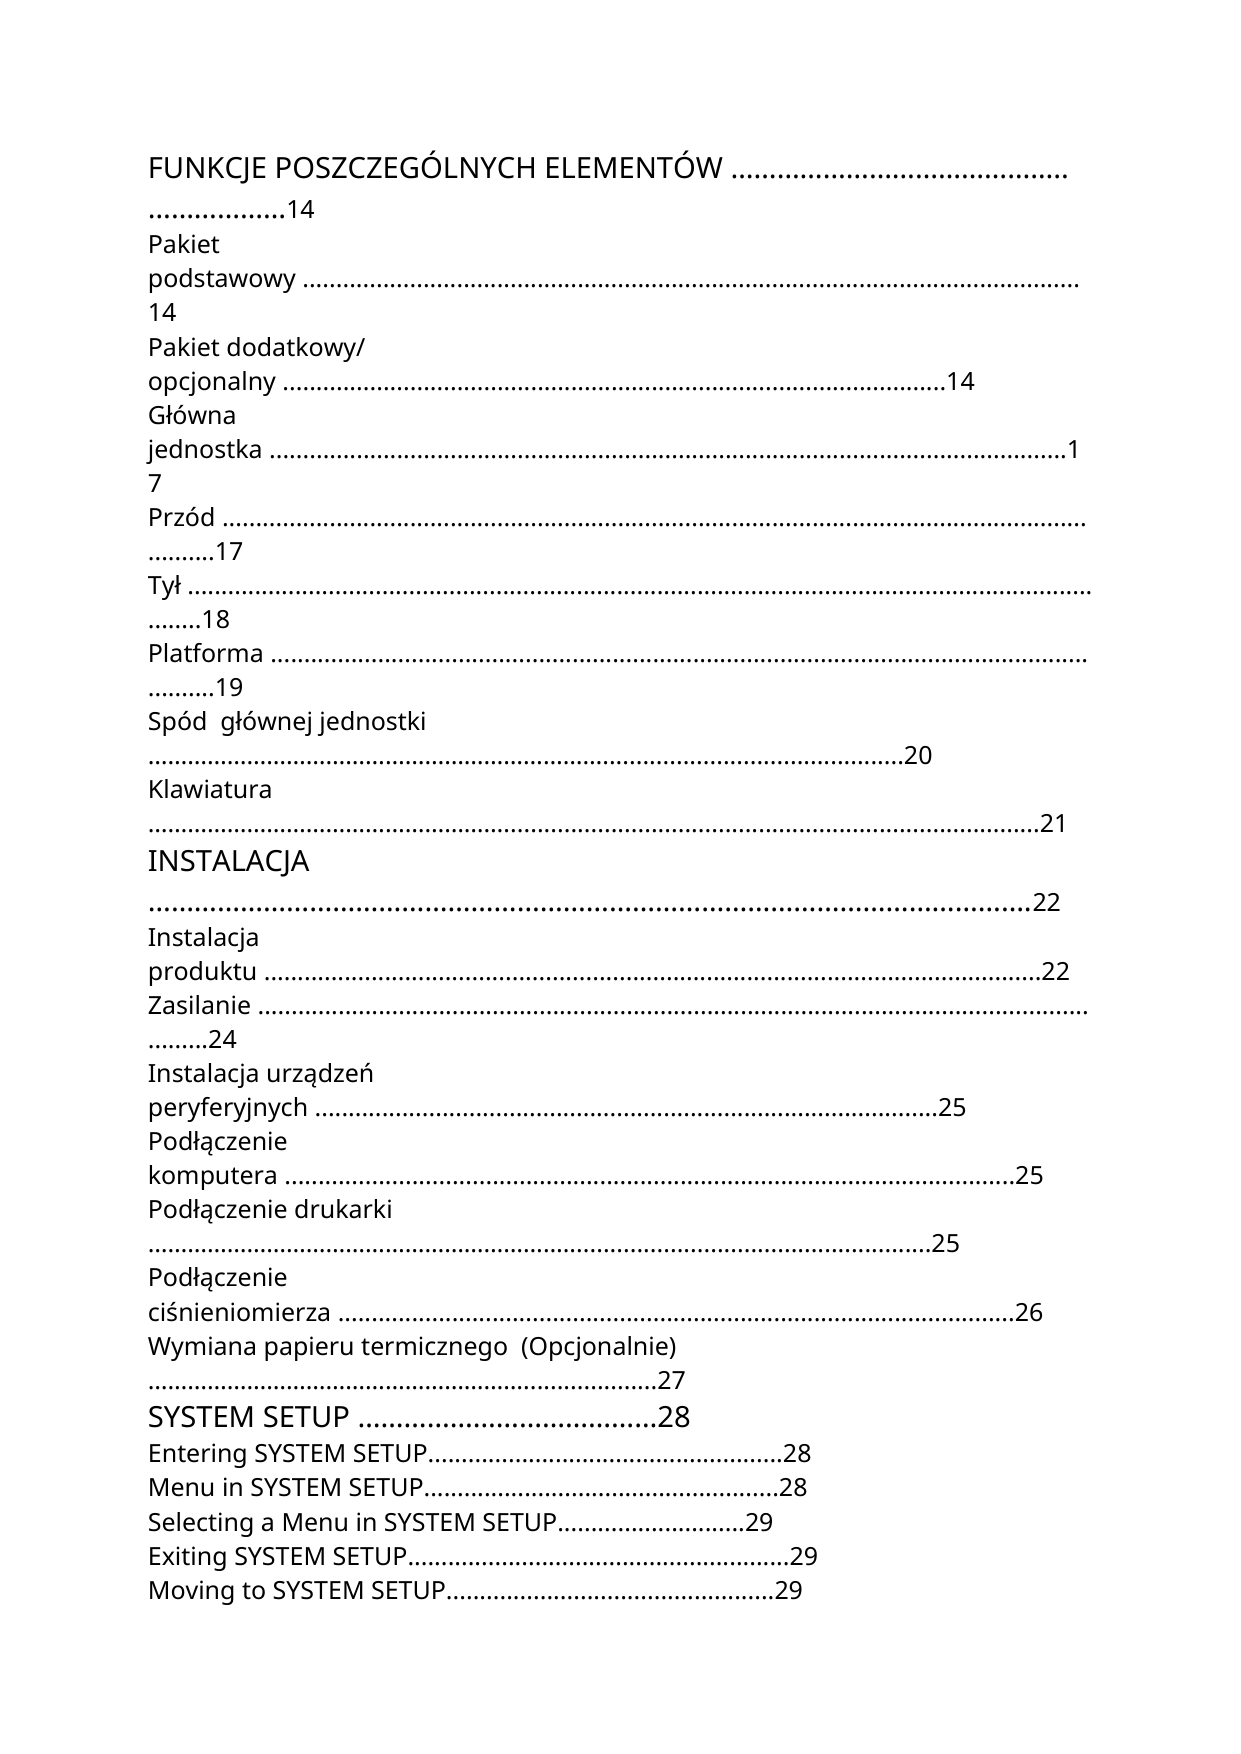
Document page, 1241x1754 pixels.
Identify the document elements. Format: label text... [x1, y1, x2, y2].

text Selecting a Menu in SYSTEM SETUP............................29 [148, 1504, 1093, 1538]
text Zasilanie .....................................................................................................................................24 [148, 988, 1093, 1056]
text Exiting SYSTEM SETUP.........................................................29 [148, 1538, 1093, 1572]
text Spód głównej jednostki …………………………………………………………….............................................20 [148, 704, 1093, 772]
text Główna jednostka .......................................................................................................................17 [148, 397, 1093, 499]
text FUNKCJE POSZCZEGÓLNYCH ELEMENTÓW ……………………………………..………………14 [148, 148, 1093, 227]
text Podłączenie drukarki ……………………………………………………….......................................................25 [148, 1192, 1093, 1260]
text INSTALACJA …………………………………………………………………………………………………….22 [148, 840, 1093, 919]
text Instalacja produktu ....................................................................................................................22 [148, 919, 1093, 988]
text Menu in SYSTEM SETUP.....................................................28 [148, 1470, 1093, 1504]
text Moving to SYSTEM SETUP.................................................29 [148, 1572, 1093, 1606]
text Przód ...........................................................................................................................................17 [148, 499, 1093, 568]
text Instalacja urządzeń peryferyjnych .............................................................................................25 [148, 1056, 1093, 1124]
text Entering SYSTEM SETUP.....................................................28 [148, 1436, 1093, 1470]
text Wymiana papieru termicznego (Opcjonalnie) …………………………………………………....................27 [148, 1328, 1093, 1396]
text Platforma ....................................................................................................................................19 [148, 636, 1093, 704]
text Pakiet dodatkowy/ opcjonalny ...................................................................................................14 [148, 329, 1093, 397]
text SYSTEM SETUP …………………………………28 [148, 1396, 1093, 1436]
text Pakiet podstawowy ....................................................................................................................14 [148, 227, 1093, 329]
text Klawiatura ………………………………………………................................................................................21 [148, 772, 1093, 840]
text Podłączenie ciśnieniomierza .....................................................................................................26 [148, 1260, 1093, 1328]
text Podłączenie komputera .............................................................................................................25 [148, 1124, 1093, 1192]
text Tył ...............................................................................................................................................18 [148, 568, 1093, 636]
